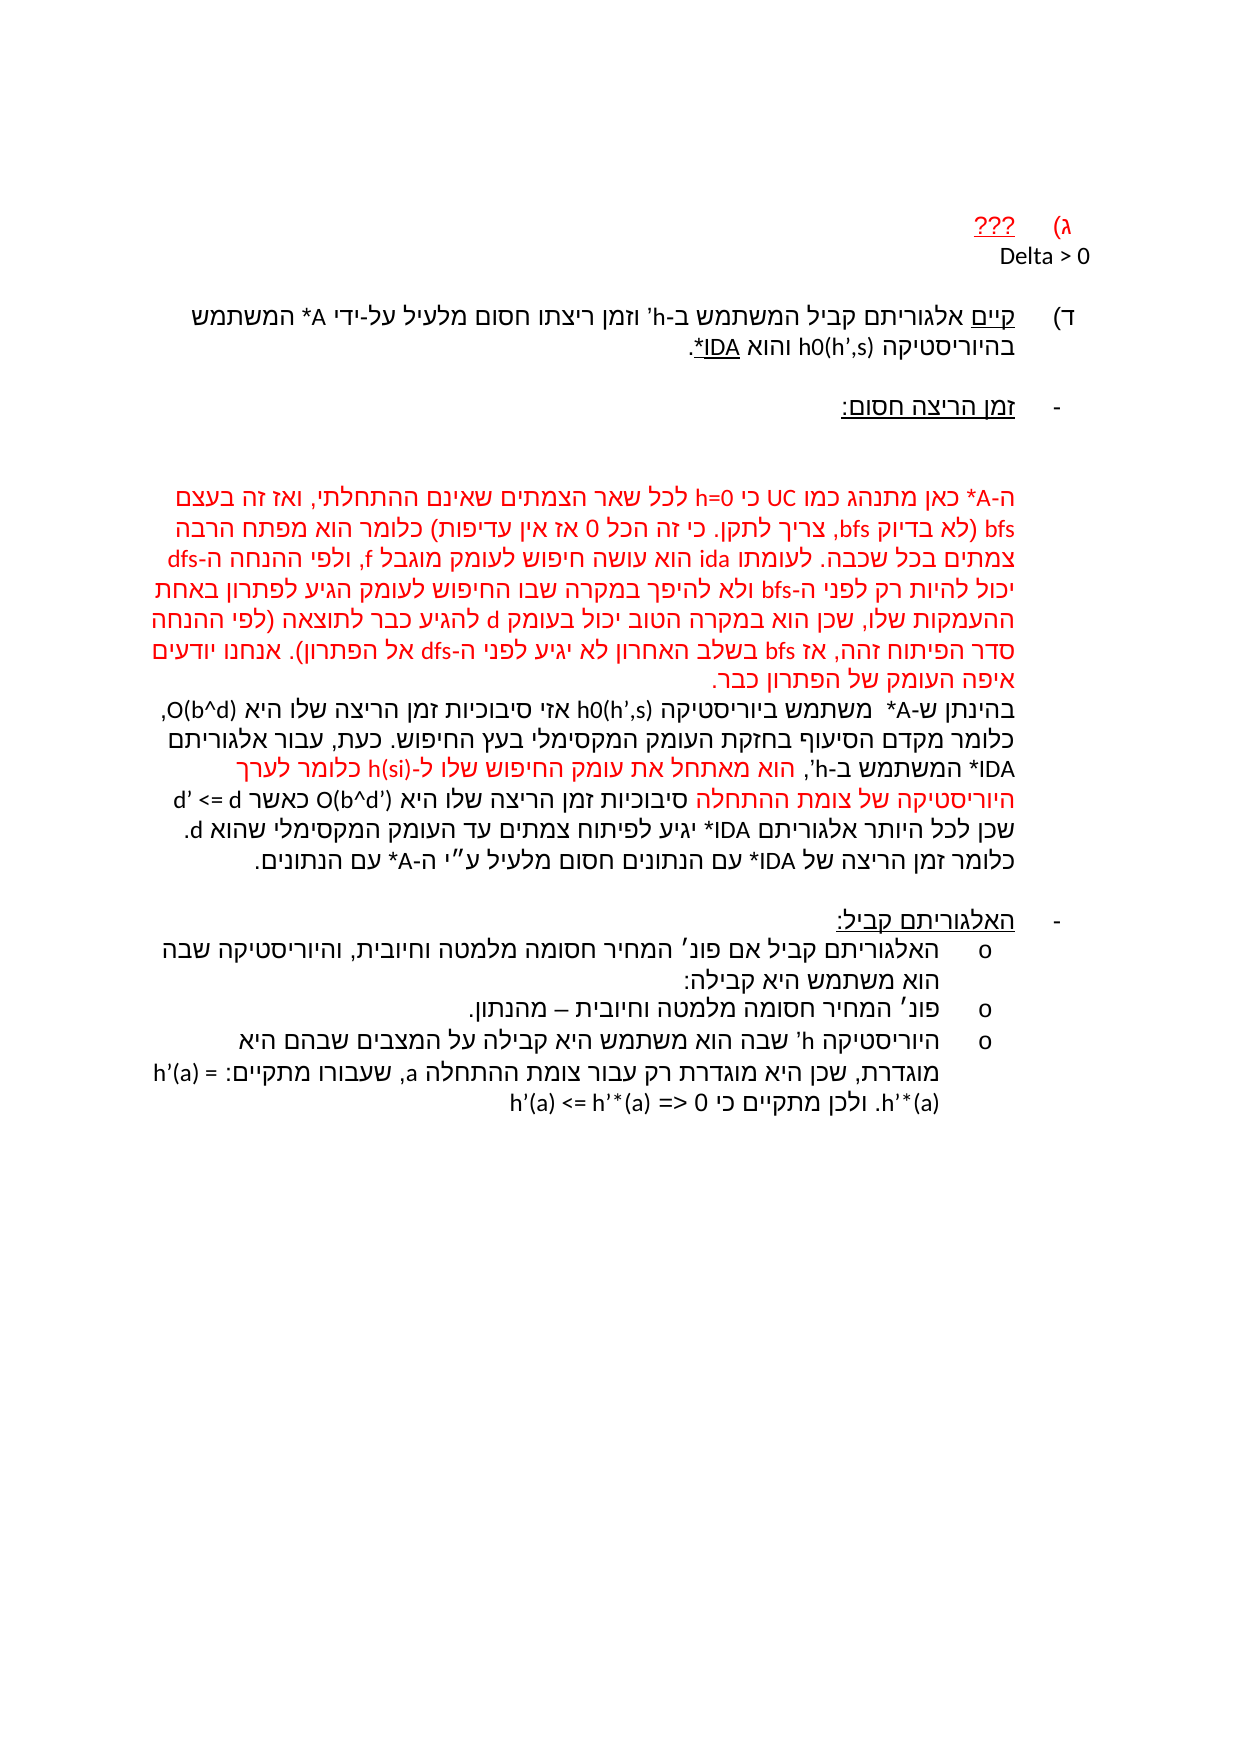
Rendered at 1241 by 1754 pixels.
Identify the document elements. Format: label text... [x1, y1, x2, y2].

list קיים אלגוריתם קביל המשתמש ב-h’ וזמן ריצתו חסום מלעיל על-ידי A* המשתמש בהיוריסטיקה h0(h’,s) והוא IDA*. [150, 301, 1053, 362]
text ה-A* כאן מתנהג כמו UC כי h=0 לכל שאר הצמתים שאינם ההתחלתי, ואז זה בעצם bfs (לא בדיוק bfs, צריך לתקן. כי זה הכל 0 אז אין עדיפות) כלומר הוא מפתח הרבה צמתים בכל שכבה. לעומתו ida הוא עושה חיפוש לעומק מוגבל f, ולפי ההנחה ה-dfs יכול להיות רק לפני ה-bfs ולא להיפך במקרה שבו החיפוש לעומק הגיע לפתרון באחת ההעמקות שלו, שכן הוא במקרה הטוב יכול בעומק d להגיע כבר לתוצאה (לפי ההנחה סדר הפיתוח זהה, אז bfs בשלב האחרון לא יגיע לפני ה-dfs אל הפתרון). אנחנו יודעים איפה העומק של הפתרון כבר. [150, 482, 1015, 694]
list פונ׳ המחיר חסומה מלמטה וחיובית – מהנתון. [150, 994, 978, 1025]
list ??? [150, 211, 1053, 240]
list בהינתן ש-A* משתמש ביוריסטיקה h0(h’,s) אזי סיבוכיות זמן הריצה שלו היא O(b^d), כלומר מקדם הסיעוף בחזקת העומק המקסימלי בעץ החיפוש. כעת, עבור אלגוריתם IDA* המשתמש ב-h’, הוא מאתחל את עומק החיפוש שלו ל-h(si) כלומר לערך היוריסטיקה של צומת ההתחלה סיבוכיות זמן הריצה שלו היא O(b^d’) כאשר d’ <= d שכן לכל היותר אלגוריתם IDA* יגיע לפיתוח צמתים עד העומק המקסימלי שהוא d. [150, 694, 1015, 845]
list היוריסטיקה h’ שבה הוא משתמש היא קבילה על המצבים שבהם היא מוגדרת, שכן היא מוגדרת רק עבור צומת ההתחלה a, שעבורו מתקיים: h’(a) = h’*(a). ולכן מתקיים כי 0 <= h’(a) <= h’*(a) [150, 1025, 978, 1118]
text Delta > 0 [150, 240, 1090, 270]
list האלגוריתם קביל: [150, 906, 1053, 935]
list כלומר זמן הריצה של IDA* עם הנתונים חסום מלעיל ע״י ה-A* עם הנתונים. [150, 845, 1015, 875]
list זמן הריצה חסום: [150, 392, 1053, 421]
list האלגוריתם קביל אם פונ׳ המחיר חסומה מלמטה וחיובית, והיוריסטיקה שבה הוא משתמש היא קבילה: [150, 935, 978, 994]
